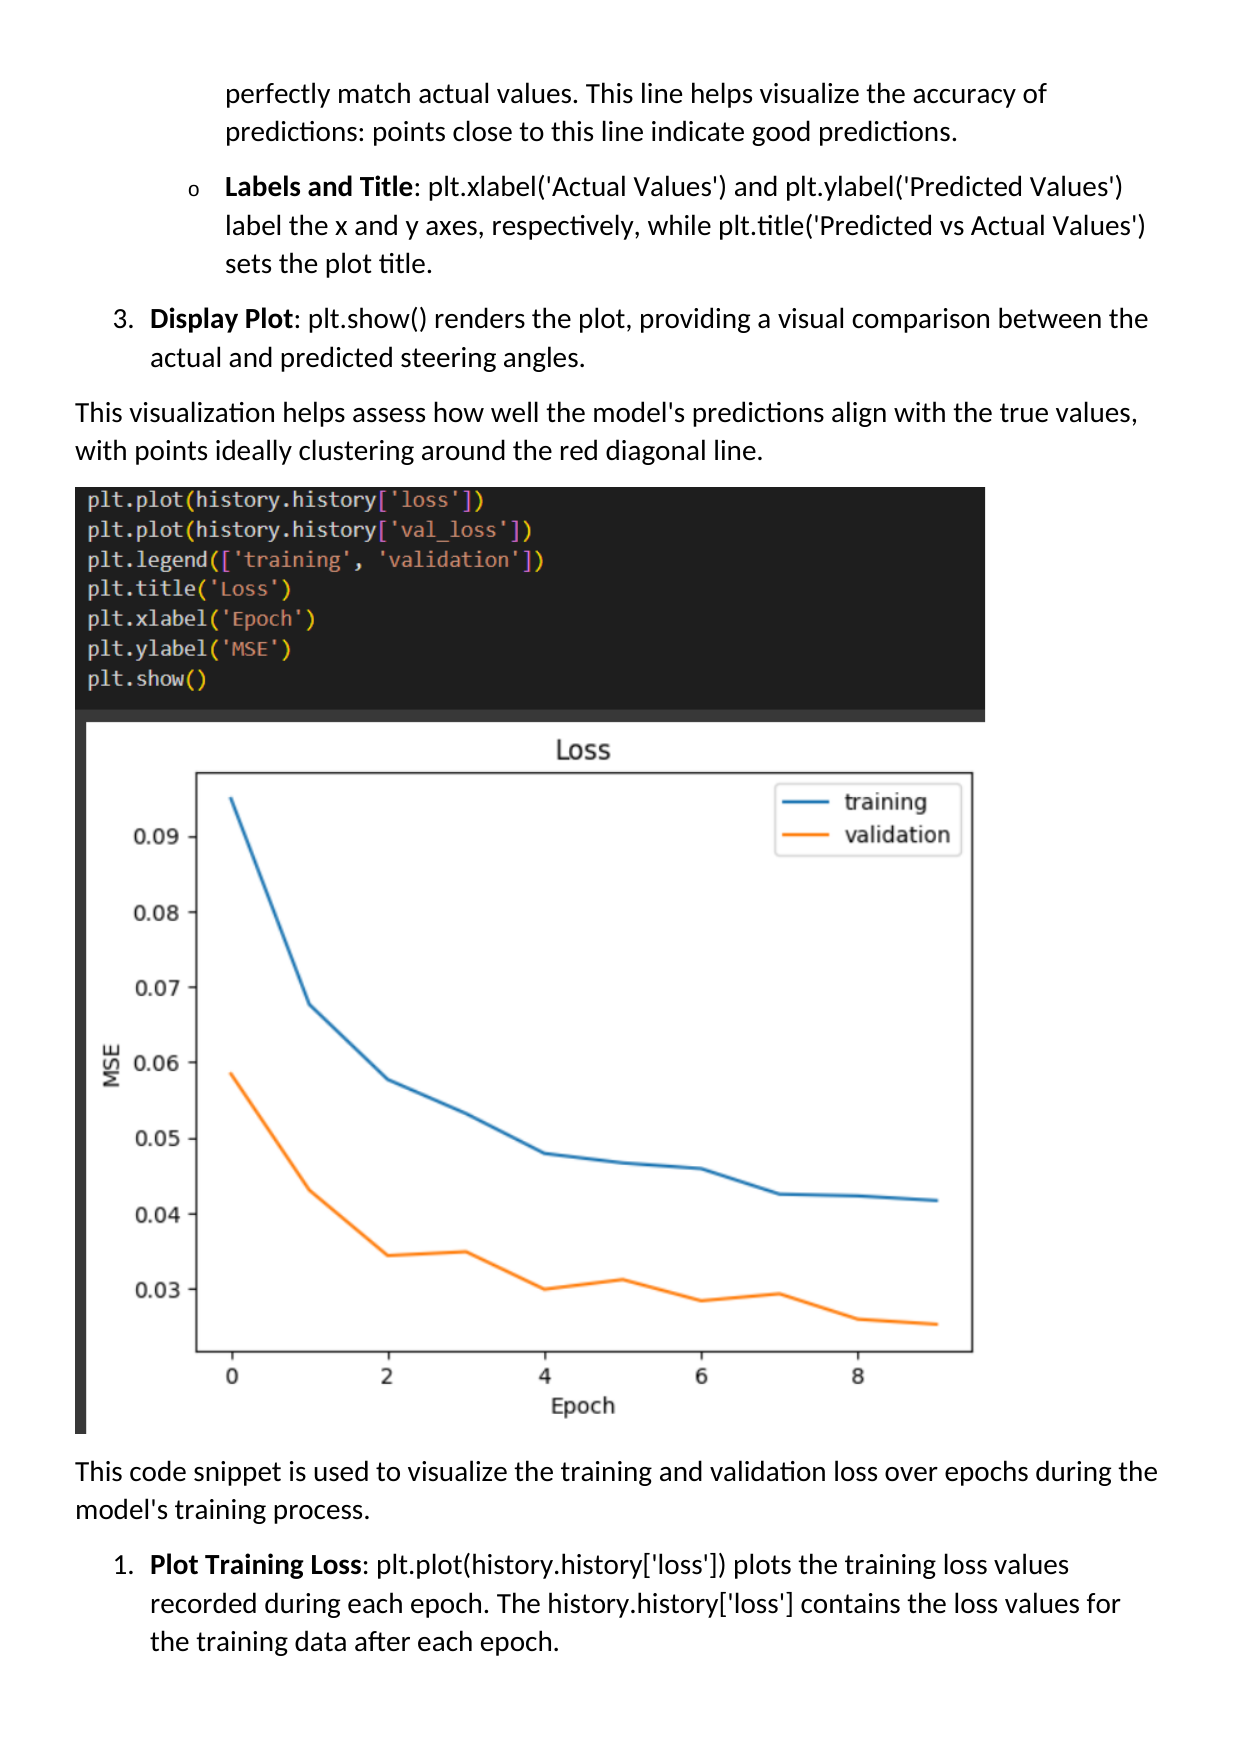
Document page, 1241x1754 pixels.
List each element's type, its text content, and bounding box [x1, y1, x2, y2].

list Plot Training Loss: plt.plot(history.history['loss']) plots the training loss values recorded during each epoch. The history.history['loss'] contains the loss values for the training data after each epoch. [112, 1546, 1165, 1659]
text This visualization helps assess how well the model's predictions align with the true values, with points ideally clustering around the red diagonal line. [75, 394, 1165, 468]
picture [75, 487, 986, 1434]
text This code snippet is used to visualize the training and validation loss over epochs during the model's training process. [75, 1453, 1165, 1527]
list Labels and Title: plt.xlabel('Actual Values') and plt.ylabel('Predicted Values') label the x and y axes, respectively, while plt.title('Predicted vs Actual Values') sets the plot title. [187, 168, 1165, 281]
list Display Plot: plt.show() renders the plot, providing a visual comparison between the actual and predicted steering angles. [112, 301, 1165, 374]
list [187, 75, 1165, 149]
